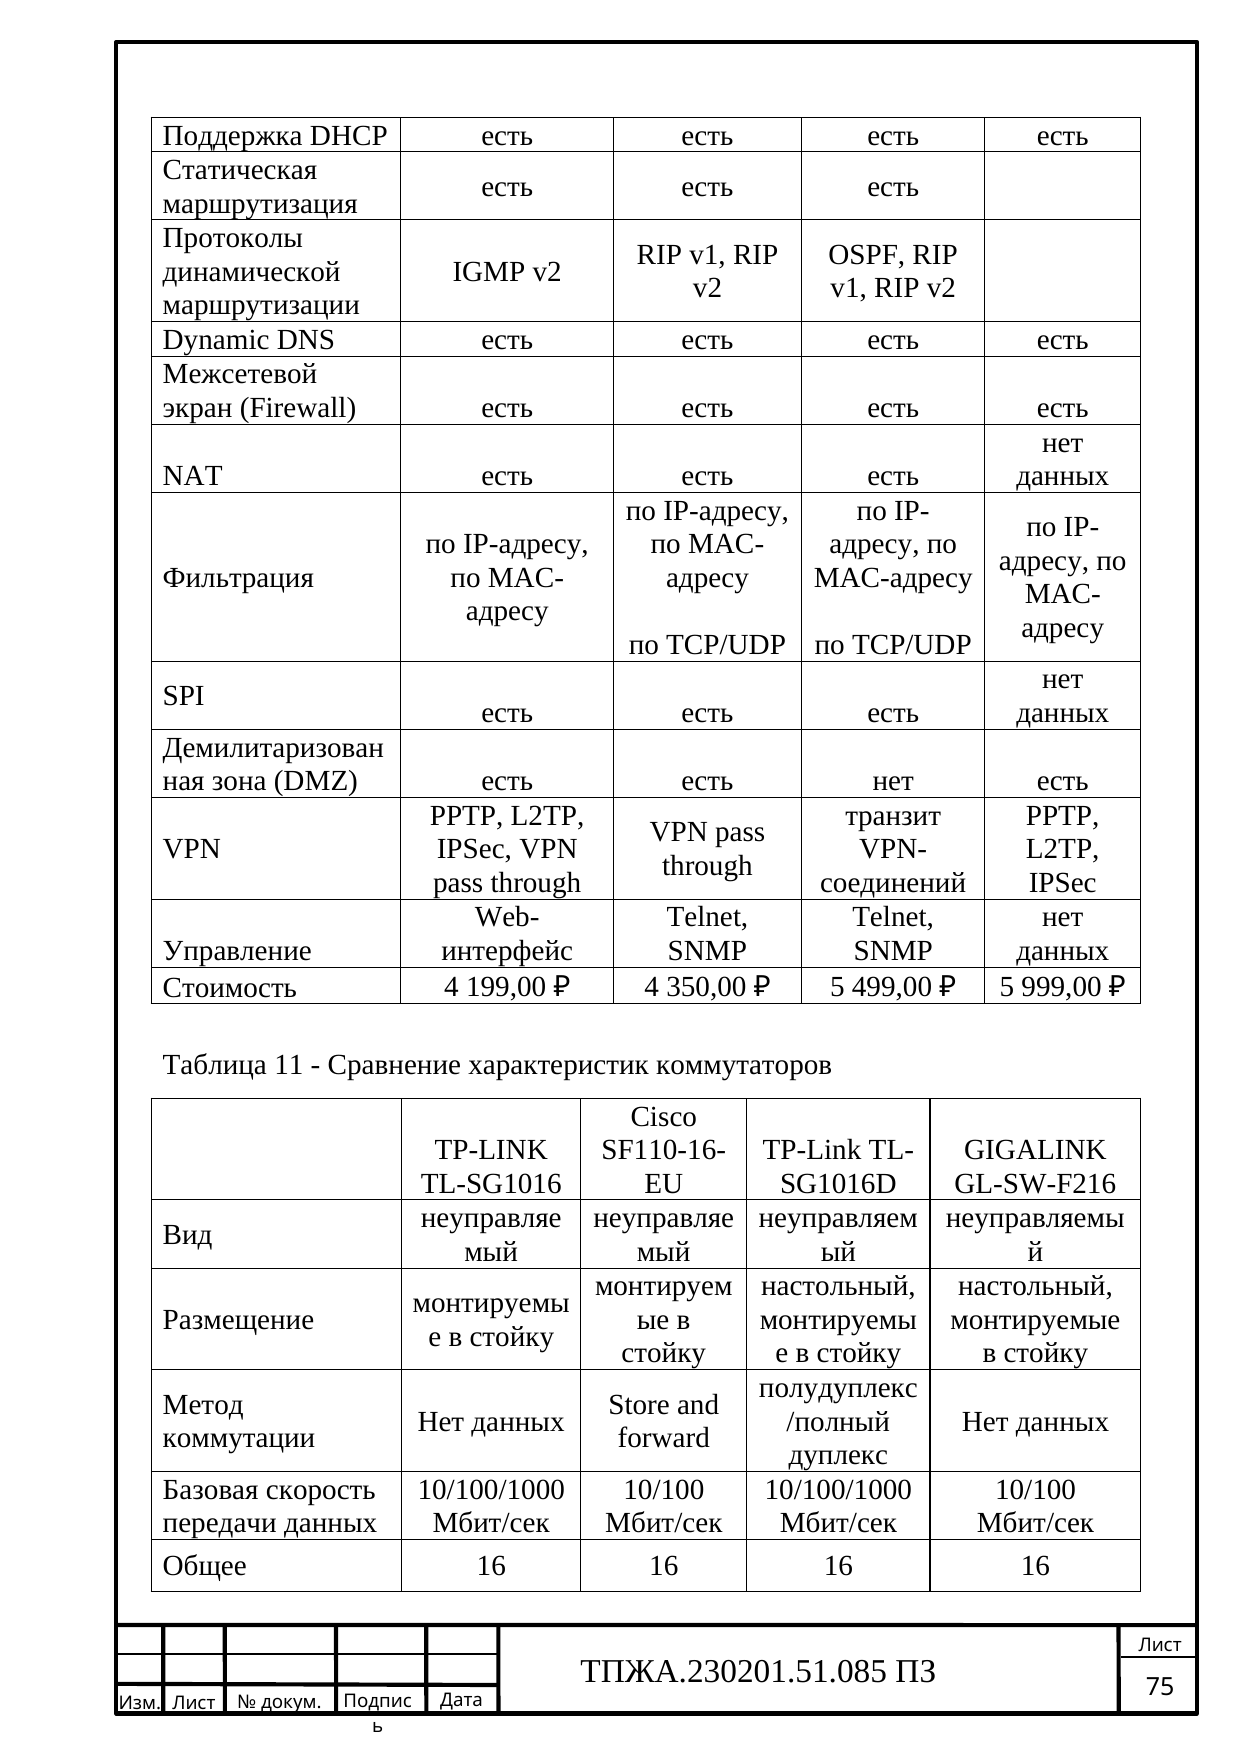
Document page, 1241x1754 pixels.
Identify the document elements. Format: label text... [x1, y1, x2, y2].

table_cell 10/100 Мбит/сек [931, 1472, 1140, 1539]
table_cell есть [802, 357, 984, 424]
table_cell VPN pass through [614, 798, 801, 898]
table_cell Dynamic DNS [152, 322, 400, 356]
table_cell есть [401, 425, 613, 492]
table_cell 10/100 Мбит/сек [581, 1472, 746, 1539]
table_header [152, 1099, 401, 1199]
table_cell монтируемые в стойку [581, 1269, 746, 1369]
table_cell неуправляемый [747, 1200, 929, 1267]
table_cell есть [614, 425, 801, 492]
table_cell по IP-адресу, по MAC-адресу по TCP/UDP [614, 493, 801, 661]
table_header TP-Link TL-SG1016D [747, 1099, 929, 1199]
table_cell Базовая скорость передачи данных [152, 1472, 401, 1539]
table_cell 4 199,00 ₽ [401, 968, 613, 1003]
table_cell Протоколы динамической маршрутизации [152, 220, 400, 321]
table_header TP-LINK TL-SG1016 [402, 1099, 580, 1199]
table_cell есть [401, 152, 613, 219]
table_cell есть [802, 322, 984, 356]
table_cell есть [614, 662, 801, 729]
table_cell Store and forward [581, 1370, 746, 1471]
table_cell Вид [152, 1200, 401, 1267]
table_cell по IP-адресу, по MAC-адресу по TCP/UDP [802, 493, 984, 661]
text Таблица 11 - Сравнение характеристик коммутаторов [162, 1047, 1152, 1081]
table_cell PPTP, L2TP, IPSec, VPN pass through [401, 798, 613, 898]
table_cell есть [985, 357, 1140, 424]
table_cell Размещение [152, 1269, 401, 1369]
table_cell 16 [747, 1540, 929, 1591]
table_cell неуправляемый [931, 1200, 1140, 1267]
table_cell IGMP v2 [401, 220, 613, 321]
table_cell Web-интерфейс [401, 900, 613, 967]
table_cell есть [401, 357, 613, 424]
table_cell Статическая маршрутизация [152, 152, 400, 219]
table_cell Межсетевой экран (Firewall) [152, 357, 400, 424]
table_cell 16 [402, 1540, 580, 1591]
table_cell Нет данных [931, 1370, 1140, 1471]
table_cell нет данных [985, 662, 1140, 729]
table_cell 16 [931, 1540, 1140, 1591]
table_cell OSPF, RIP v1, RIP v2 [802, 220, 984, 321]
table_cell есть [614, 357, 801, 424]
table_cell есть [614, 322, 801, 356]
table_cell Метод коммутации [152, 1370, 401, 1471]
table_cell 16 [581, 1540, 746, 1591]
table_cell есть [985, 730, 1140, 797]
table_cell NAT [152, 425, 400, 492]
table_cell 4 350,00 ₽ [614, 968, 801, 1003]
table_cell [152, 1540, 401, 1591]
table_cell Фильтрация [152, 493, 400, 661]
table_cell нет данных [985, 900, 1140, 967]
table_cell Управление [152, 900, 400, 967]
table_cell неуправляемый [581, 1200, 746, 1267]
table_cell есть [985, 322, 1140, 356]
table_cell есть [614, 730, 801, 797]
table_cell [985, 152, 1140, 219]
table_cell по IP-адресу, по MAC-адресу [401, 493, 613, 661]
table_cell Поддержка DHCP [152, 118, 400, 151]
table_header GIGALINK GL-SW-F216 [931, 1099, 1140, 1199]
table_cell RIP v1, RIP v2 [614, 220, 801, 321]
table_cell по IP-адресу, по MAC-адресу [985, 493, 1140, 661]
table_cell есть [802, 662, 984, 729]
table_cell есть [401, 322, 613, 356]
table_cell Telnet, SNMP [802, 900, 984, 967]
table_cell есть [802, 425, 984, 492]
table_cell есть [401, 662, 613, 729]
table_cell Telnet, SNMP [614, 900, 801, 967]
table_cell 10/100/1000 Мбит/сек [402, 1472, 580, 1539]
table_cell есть [614, 118, 801, 151]
table_cell полудуплекс/полный дуплекс [747, 1370, 929, 1471]
table_cell SPI [152, 662, 400, 729]
table_cell транзит VPN-соединений [802, 798, 984, 898]
table_cell есть [614, 152, 801, 219]
table_cell есть [401, 118, 613, 151]
table_cell монтируемые в стойку [402, 1269, 580, 1369]
table_cell PPTP, L2TP, IPSec [985, 798, 1140, 898]
table_cell Демилитаризованная зона (DMZ) [152, 730, 400, 797]
table_cell VPN [152, 798, 400, 898]
table_header Cisco SF110-16-EU [581, 1099, 746, 1199]
table_cell настольный, монтируемые в стойку [931, 1269, 1140, 1369]
table_cell нет данных [985, 425, 1140, 492]
table_cell 5 499,00 ₽ [802, 968, 984, 1003]
table_cell Стоимость [152, 968, 400, 1003]
table_cell Нет данных [402, 1370, 580, 1471]
table_cell [985, 220, 1140, 321]
table_cell есть [802, 118, 984, 151]
table_cell есть [401, 730, 613, 797]
table_cell нет [802, 730, 984, 797]
table_cell 10/100/1000 Мбит/сек [747, 1472, 929, 1539]
table_cell есть [985, 118, 1140, 151]
table_cell неуправляемый [402, 1200, 580, 1267]
table_cell есть [802, 152, 984, 219]
table_cell настольный, монтируемые в стойку [747, 1269, 929, 1369]
table_cell 5 999,00 ₽ [985, 968, 1140, 1003]
